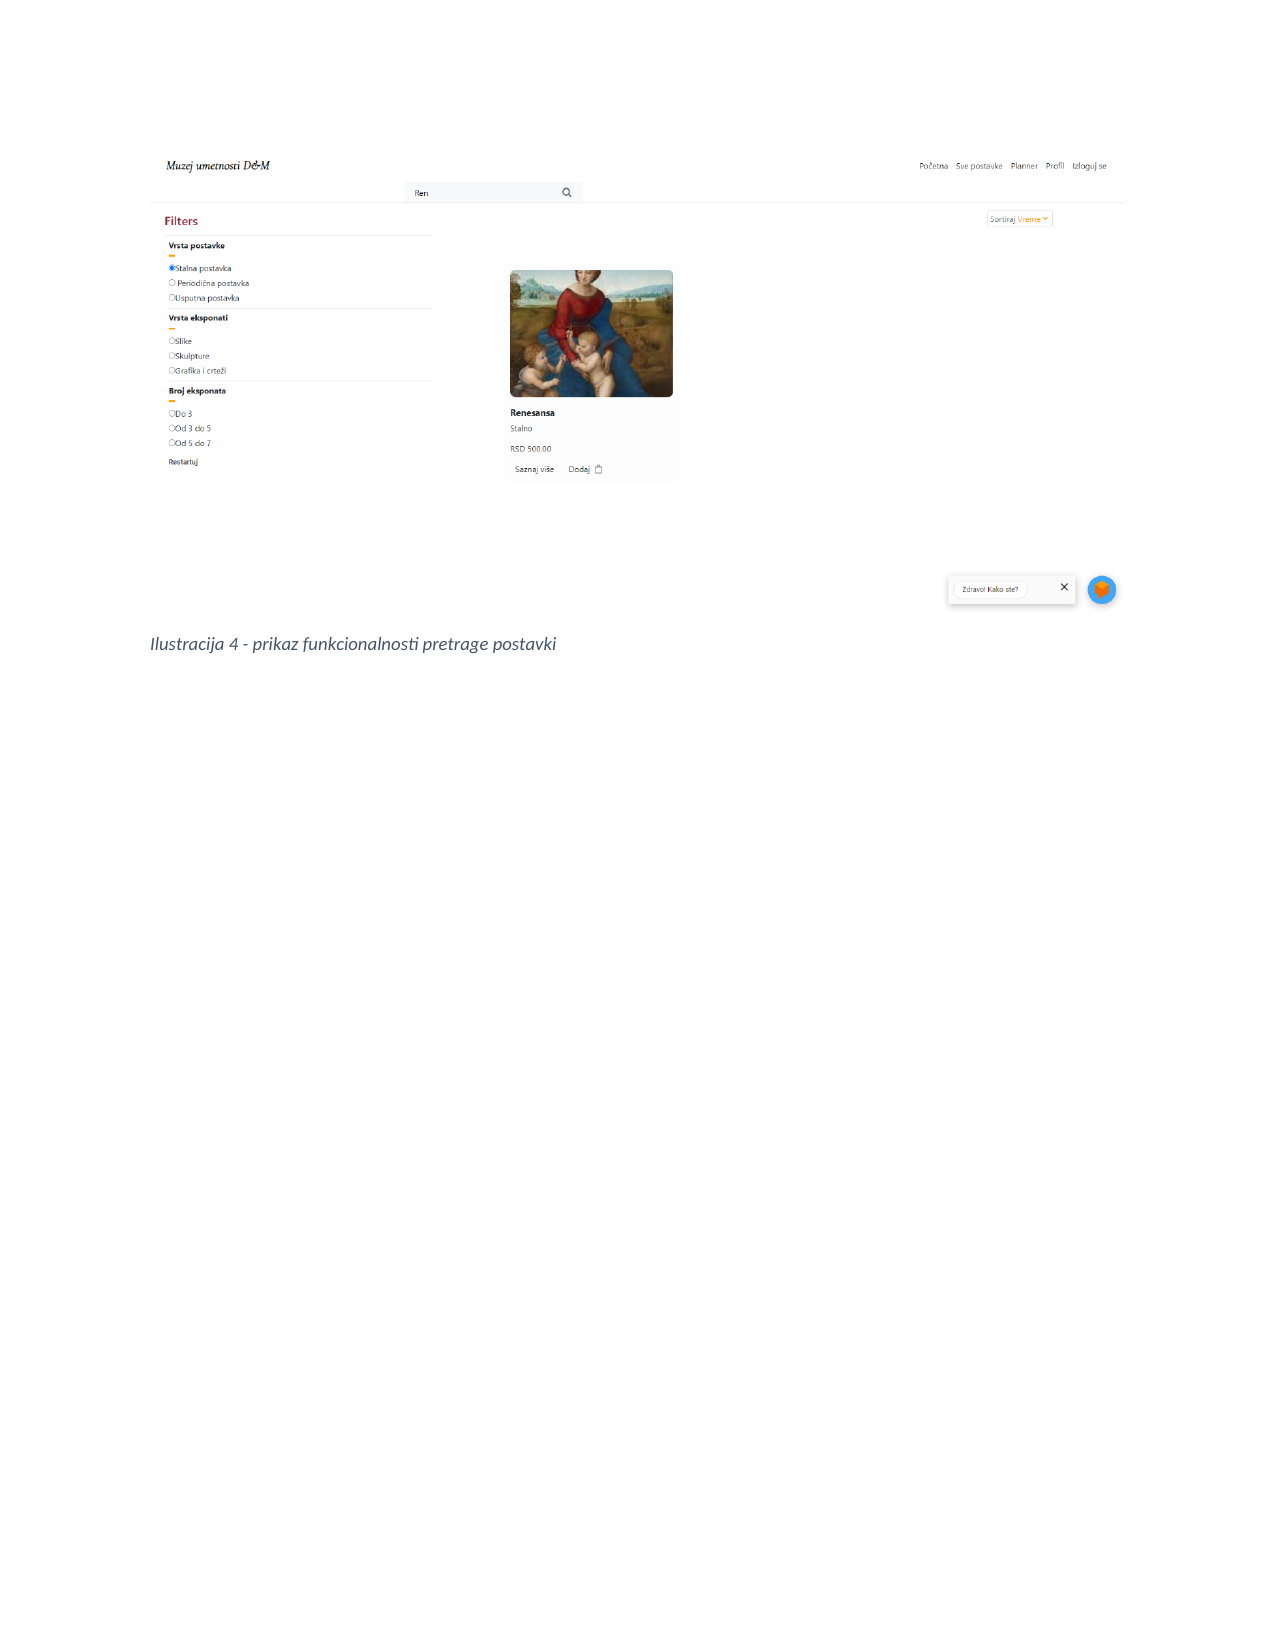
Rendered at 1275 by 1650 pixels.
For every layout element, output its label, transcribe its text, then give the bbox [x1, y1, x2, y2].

picture [150, 150, 1125, 614]
